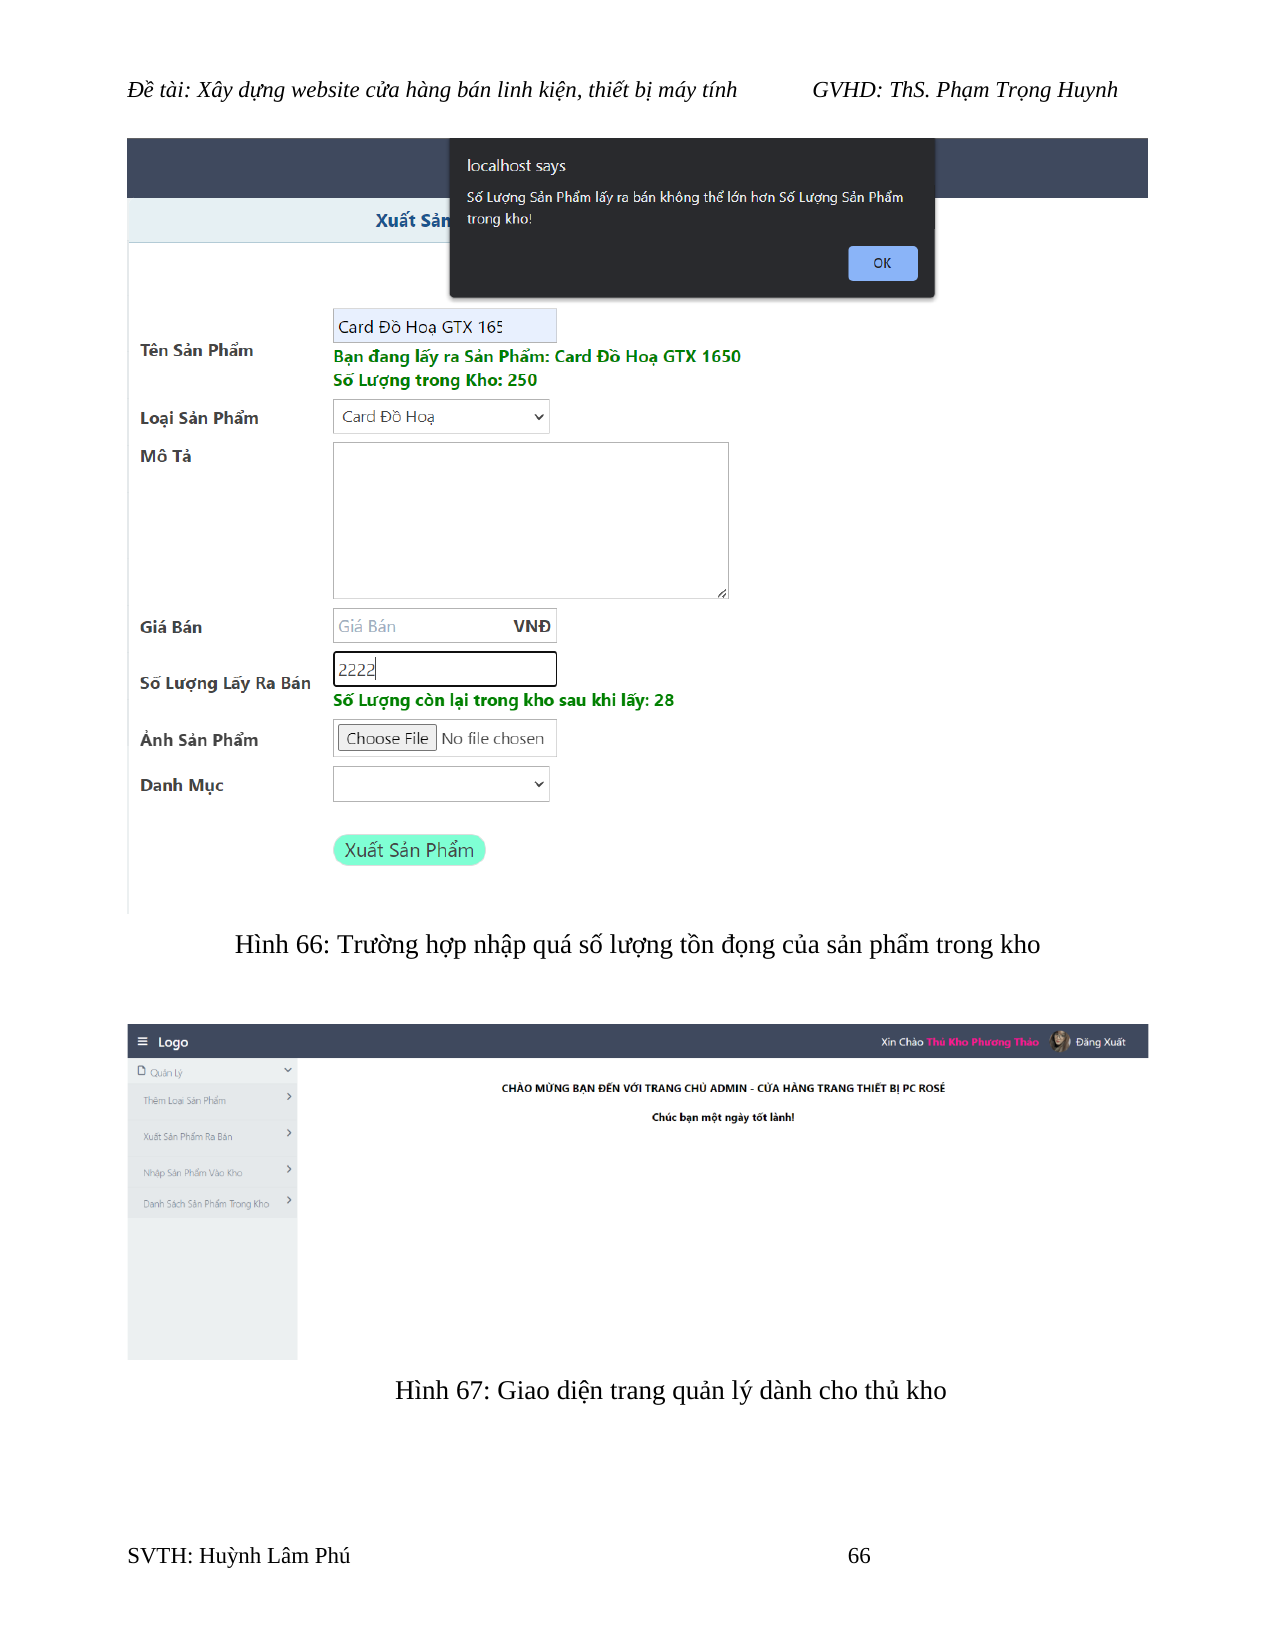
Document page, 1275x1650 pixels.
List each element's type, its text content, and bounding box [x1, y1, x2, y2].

text Hình 66: Trường hợp nhập quá số lượng tồn đọng của sản phẩm trong kho [128, 928, 1148, 959]
text Hình 67: Giao diện trang quản lý dành cho thủ kho [128, 1374, 1125, 1405]
picture [127, 138, 1148, 914]
picture [127, 1024, 1149, 1360]
